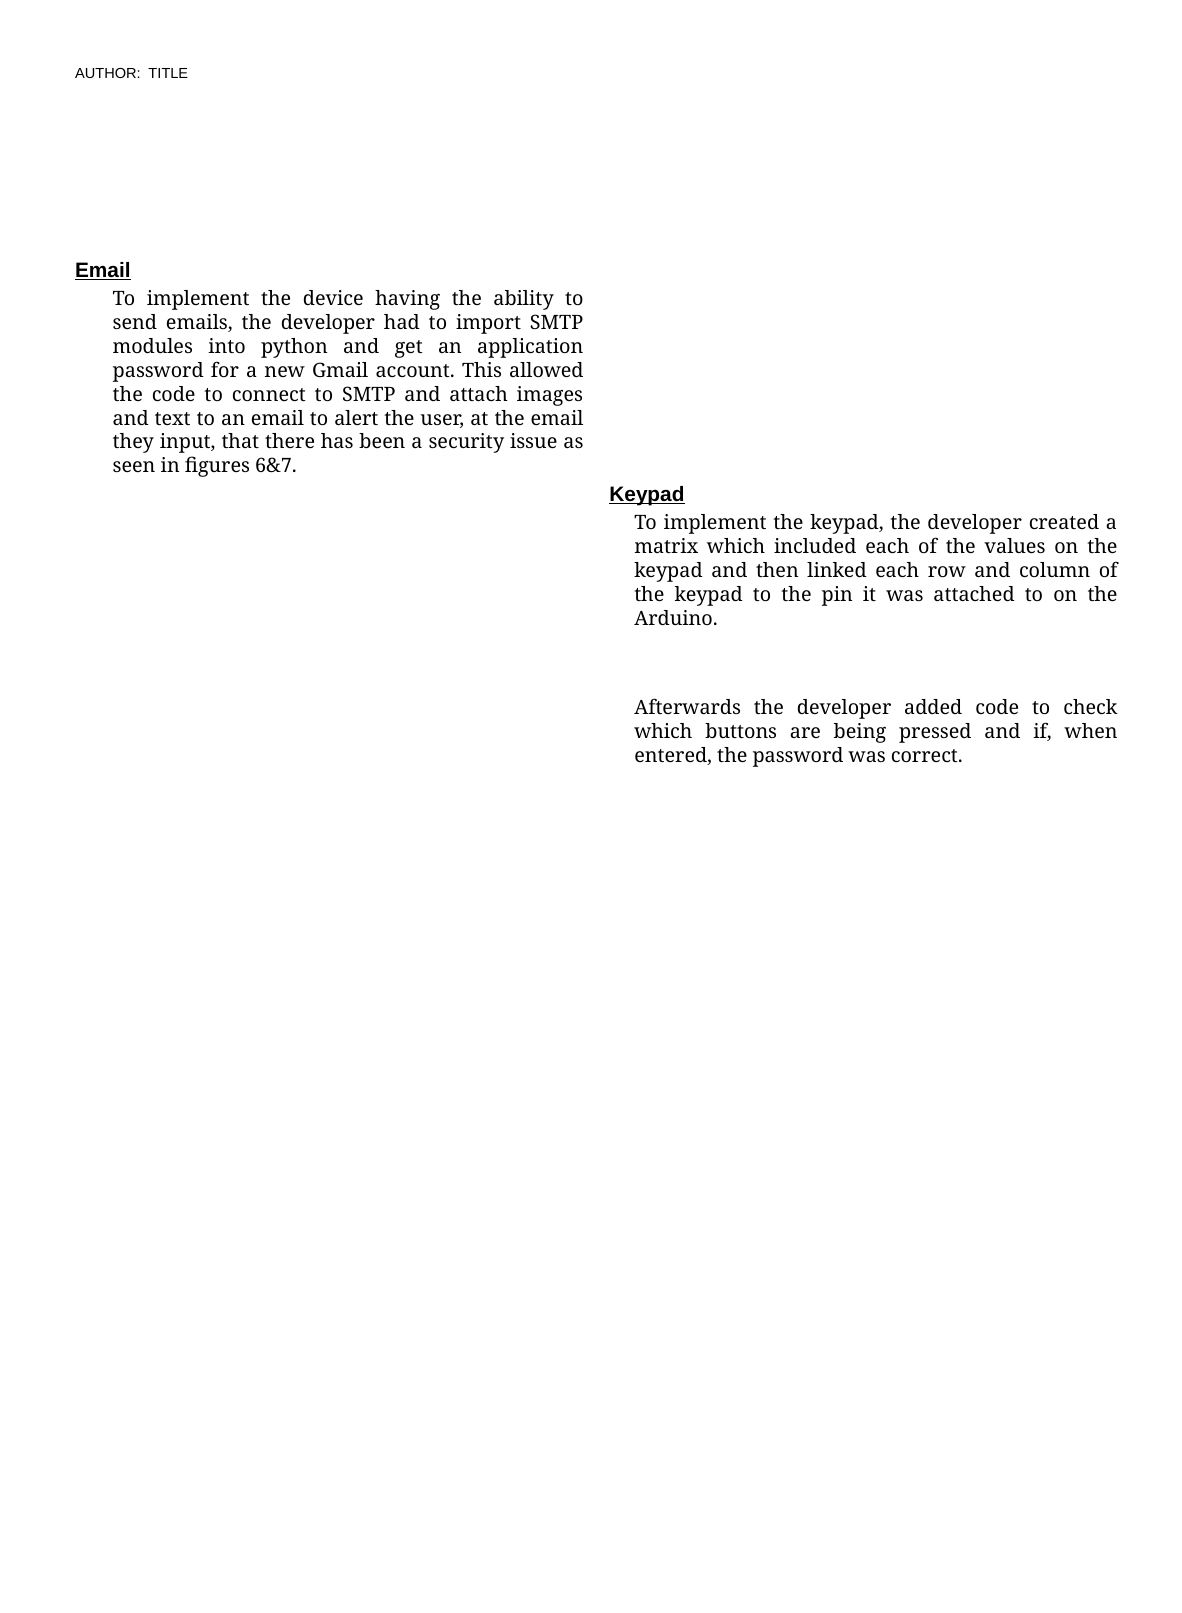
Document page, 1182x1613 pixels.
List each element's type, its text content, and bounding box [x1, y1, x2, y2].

subtitle Email [75, 259, 584, 282]
text To implement the keypad, the developer created a matrix which included each of the values on the keypad and then linked each row and column of the keypad to the pin it was attached to on the Arduino. [634, 510, 1118, 630]
subtitle Keypad [609, 483, 1118, 506]
text To implement the device having the ability to send emails, the developer had to import SMTP modules into python and get an application password for a new Gmail account. This allowed the code to connect to SMTP and attach images and text to an email to alert the user, at the email they input, that there has been a security issue as seen in figures 6&7. [112, 286, 584, 478]
text Afterwards the developer added code to check which buttons are being pressed and if, when entered, the password was correct. [634, 695, 1118, 767]
